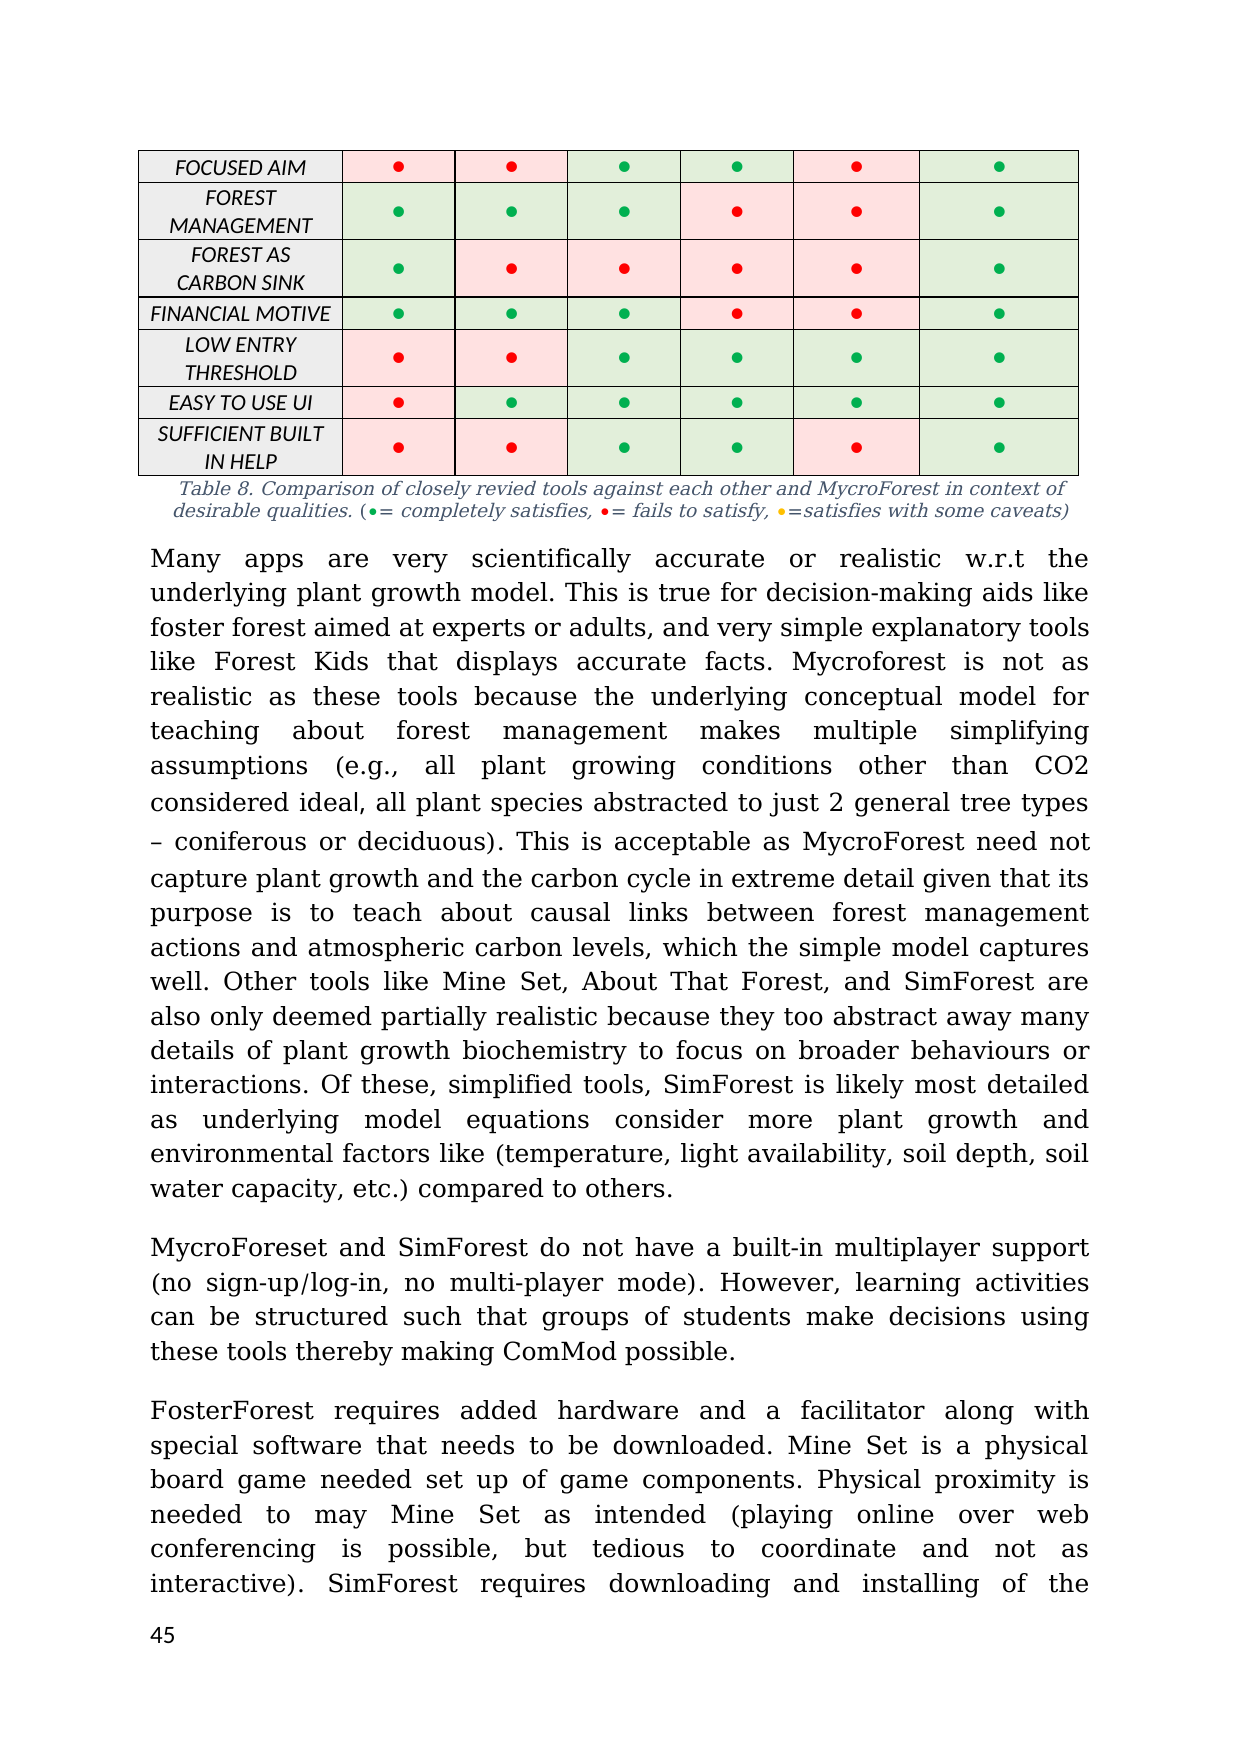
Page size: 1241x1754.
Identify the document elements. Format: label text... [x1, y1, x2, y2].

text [150, 1395, 1090, 1597]
table_cell ⚫ [343, 240, 454, 296]
text Many apps are very scientifically accurate or realistic w.r.t the underlying plant growth model. This is true for decision-making aids like foster forest aimed at experts or adults, and very simple explanatory tools like Forest Kids that displays accurate facts. Mycroforest is not as realistic as these tools because the underlying conceptual model for teaching about forest management makes multiple simplifying assumptions (e.g., all plant growing conditions other than CO2 considered ideal, all plant species abstracted to just 2 general tree types – coniferous or deciduous). This is acceptable as MycroForest need not capture plant growth and the carbon cycle in extreme detail given that its purpose is to teach about causal links between forest management actions and atmospheric carbon levels, which the simple model captures well. Other tools like Mine Set, About That Forest, and SimForest are also only deemed partially realistic because they too abstract away many details of plant growth biochemistry to focus on broader behaviours or interactions. Of these, simplified tools, SimForest is likely most detailed as underlying model equations consider more plant growth and environmental factors like (temperature, light availability, soil depth, soil water capacity, etc.) compared to others. [150, 542, 1090, 1202]
table_cell ⚫ [456, 183, 567, 239]
table_cell FINANCIAL MOTIVE [139, 298, 342, 329]
table_cell ⚫ [794, 151, 919, 182]
table_cell ⚫ [681, 419, 793, 475]
table_cell ⚫ [456, 298, 567, 329]
table_cell ⚫ [794, 330, 919, 386]
table_cell EASY TO USE UI [139, 387, 342, 418]
table_cell ⚫ [794, 298, 919, 329]
table_cell ⚫ [794, 419, 919, 475]
table_cell ⚫ [456, 387, 567, 418]
table_cell ⚫ [681, 330, 793, 386]
table_cell ⚫ [920, 240, 1078, 296]
table_cell ⚫ [681, 387, 793, 418]
table_cell ⚫ [920, 419, 1078, 475]
table_cell ⚫ [343, 183, 454, 239]
table_cell ⚫ [343, 419, 454, 475]
table_cell ⚫ [920, 151, 1078, 182]
table_cell ⚫ [456, 330, 567, 386]
table_cell ⚫ [794, 240, 919, 296]
table_cell ⚫ [568, 240, 680, 296]
table_cell ⚫ [456, 151, 567, 182]
table_cell ⚫ [343, 298, 454, 329]
table_cell ⚫ [456, 240, 567, 296]
table_cell FOREST MANAGEMENT [139, 183, 342, 239]
table_cell ⚫ [681, 151, 793, 182]
table_cell ⚫ [456, 419, 567, 475]
table_cell FOREST AS CARBON SINK [139, 240, 342, 296]
text MycroForeset and SimForest do not have a built-in multiplayer support (no sign-up/log-in, no multi-player mode). However, learning activities can be structured such that groups of students make decisions using these tools thereby making ComMod possible. [150, 1232, 1090, 1365]
table_cell LOW ENTRY THRESHOLD [139, 330, 342, 386]
table_cell ⚫ [794, 183, 919, 239]
table_cell ⚫ [343, 387, 454, 418]
table_cell ⚫ [568, 387, 680, 418]
table_cell ⚫ [568, 151, 680, 182]
table_cell ⚫ [920, 330, 1078, 386]
table_cell ⚫ [568, 419, 680, 475]
table_cell ⚫ [343, 151, 454, 182]
table_cell FOCUSED AIM [139, 151, 342, 182]
table_cell ⚫ [568, 330, 680, 386]
table_cell ⚫ [794, 387, 919, 418]
table_cell ⚫ [681, 240, 793, 296]
table_cell ⚫ [920, 298, 1078, 329]
table_cell ⚫ [920, 183, 1078, 239]
text Table 8. Comparison of closely revied tools against each other and MycroForest in context of desirable qualities. (⚫= completely satisfies, ⚫= fails to satisfy, ⚫=satisfies with some caveats) [150, 476, 1090, 522]
table_cell ⚫ [568, 298, 680, 329]
table_cell ⚫ [681, 183, 793, 239]
table_cell SUFFICIENT BUILT IN HELP [139, 419, 342, 475]
table_cell ⚫ [681, 298, 793, 329]
table_cell ⚫ [568, 183, 680, 239]
table_cell ⚫ [920, 387, 1078, 418]
table_cell ⚫ [343, 330, 454, 386]
